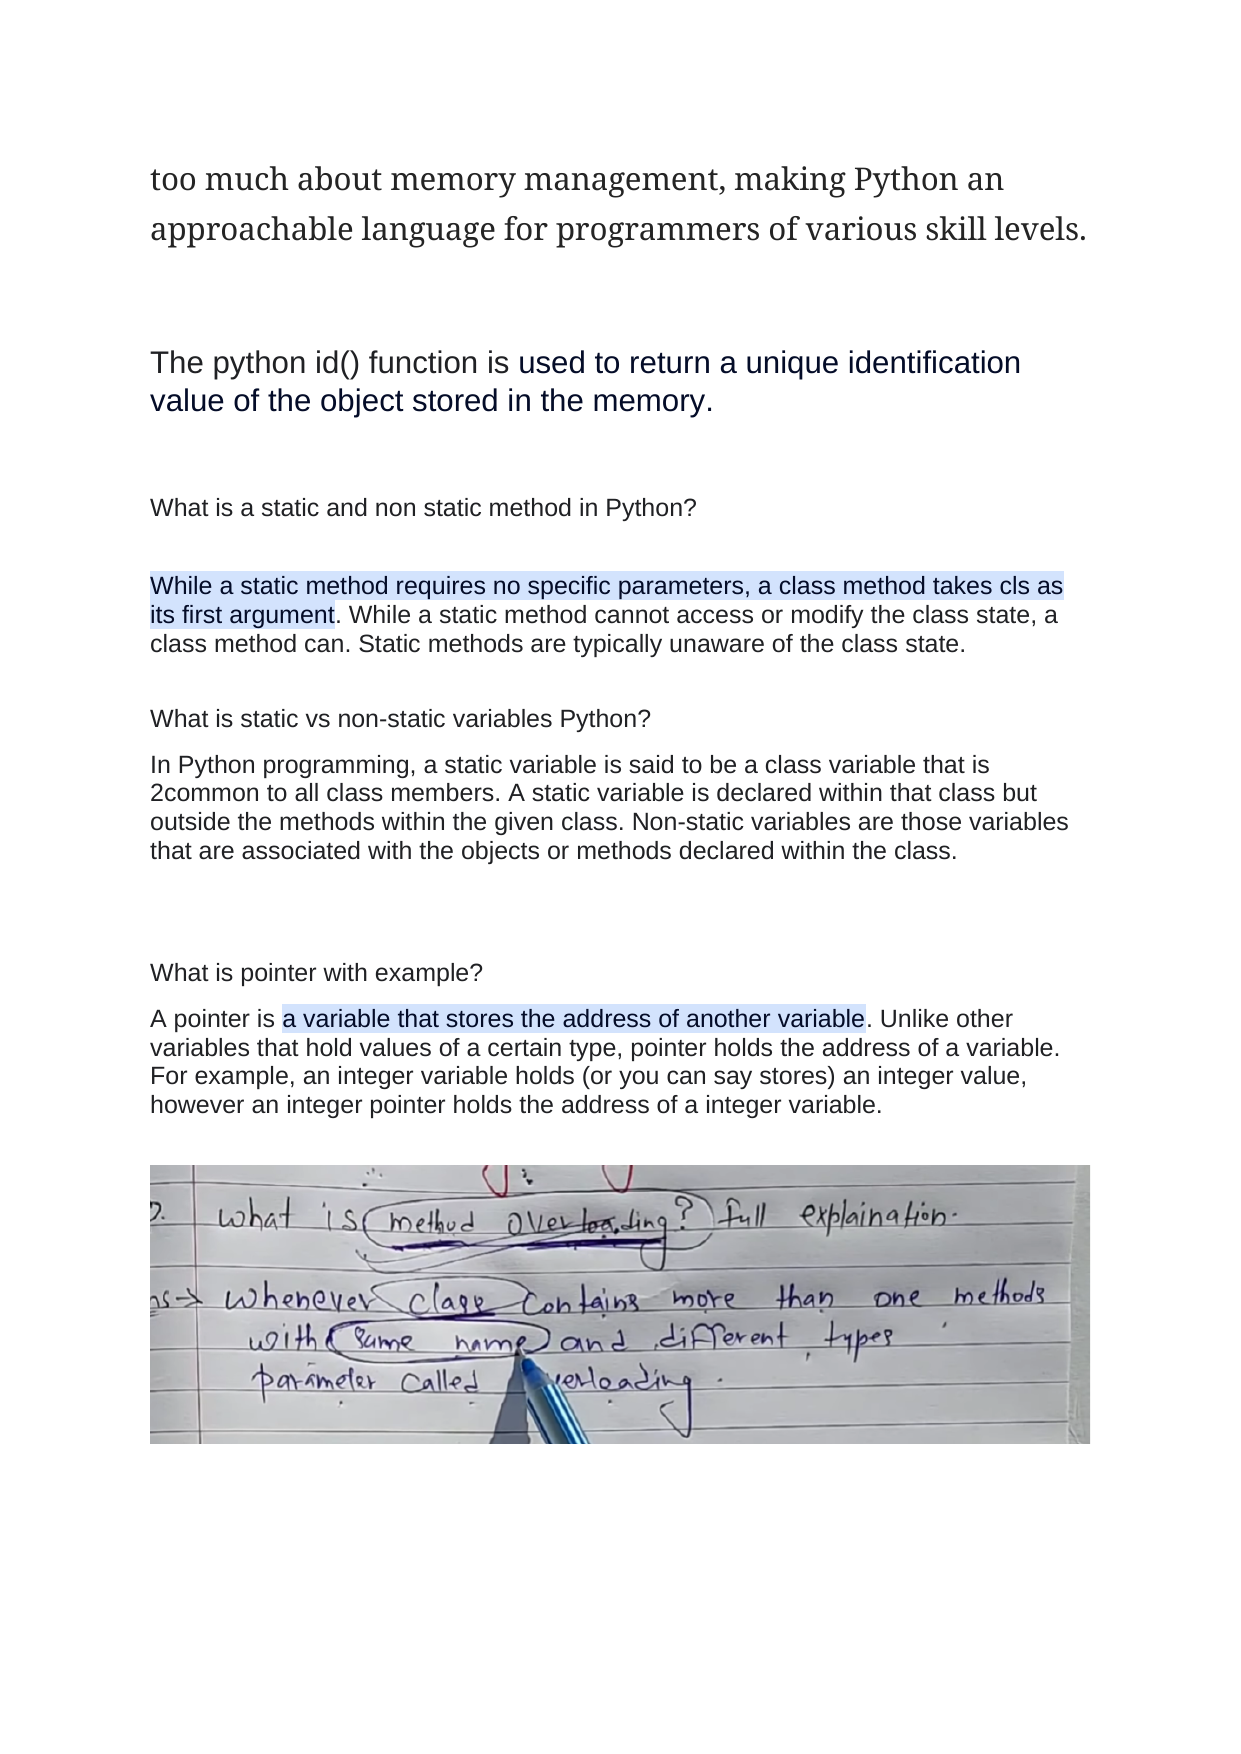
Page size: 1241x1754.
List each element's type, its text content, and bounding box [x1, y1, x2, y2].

text In Python programming, a static variable is said to be a class variable that is 2common to all class members. A static variable is declared within that class but outside the methods within the given class. Non-static variables are those variables that are associated with the objects or methods declared within the class. [150, 750, 1090, 865]
text What is static vs non-static variables Python? [150, 704, 1090, 733]
picture [150, 1165, 1091, 1444]
text The python id() function is used to return a unique identification value of the object stored in the memory. [150, 344, 1090, 418]
text What is a static and non static method in Python? [150, 493, 1090, 522]
text While a static method requires no specific parameters, a class method takes cls as its first argument. While a static method cannot access or modify the class state, a class method can. Static methods are typically unaware of the class state. [150, 571, 1090, 657]
text What is pointer with example? [150, 958, 1090, 987]
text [150, 150, 1090, 250]
text A pointer is a variable that stores the address of another variable. Unlike other variables that hold values of a certain type, pointer holds the address of a variable. For example, an integer variable holds (or you can say stores) an integer value, however an integer pointer holds the address of a integer variable. [150, 1004, 1090, 1119]
